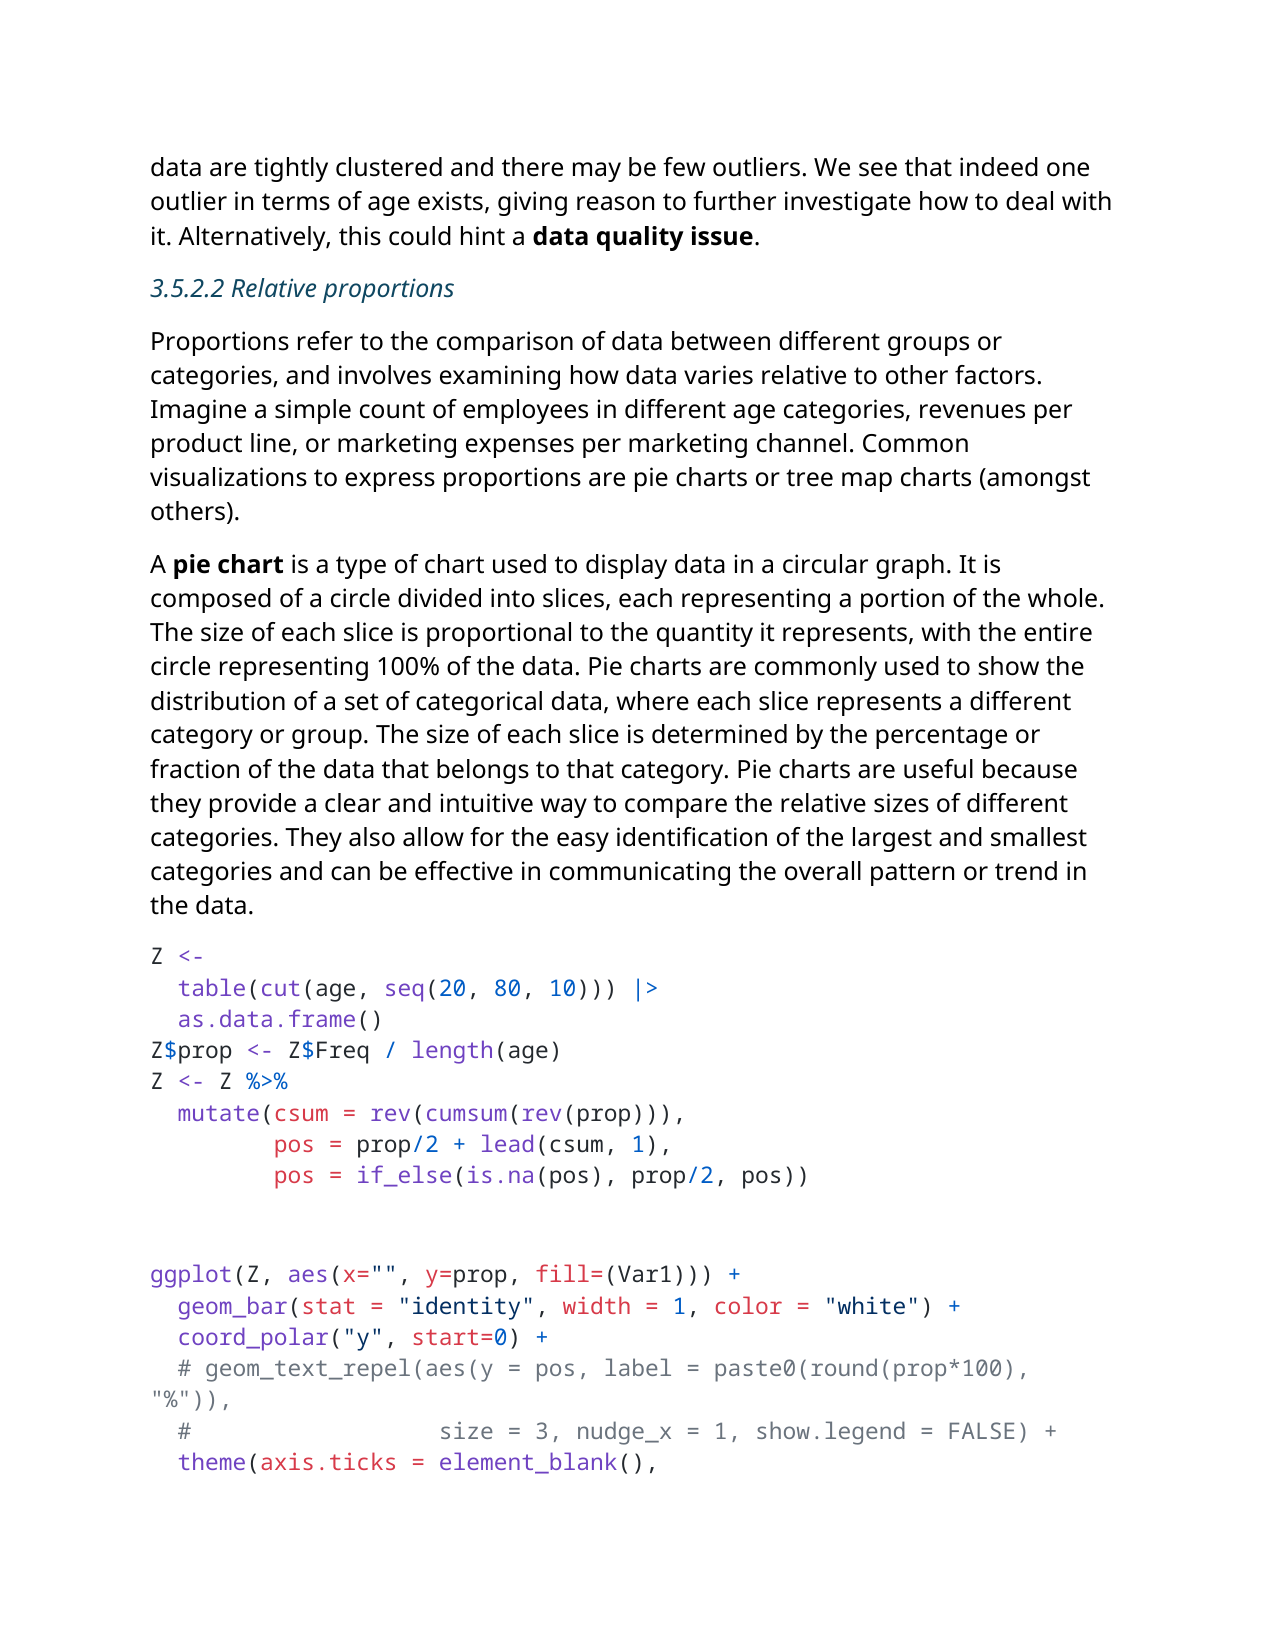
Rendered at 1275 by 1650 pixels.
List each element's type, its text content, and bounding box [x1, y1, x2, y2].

subtitle 3.5.2.2 Relative proportions [150, 271, 1125, 305]
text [150, 150, 1125, 252]
text Proportions refer to the comparison of data between different groups or categories, and involves examining how data varies relative to other factors. Imagine a simple count of employees in different age categories, revenues per product line, or marketing expenses per marketing channel. Common visualizations to express proportions are pie charts or tree map charts (amongst others). [150, 324, 1125, 528]
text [150, 940, 1125, 1477]
text A pie chart is a type of chart used to display data in a circular graph. It is composed of a circle divided into slices, each representing a portion of the whole. The size of each slice is proportional to the quantity it represents, with the entire circle representing 100% of the data. Pie charts are commonly used to show the distribution of a set of categorical data, where each slice represents a different category or group. The size of each slice is determined by the percentage or fraction of the data that belongs to that category. Pie charts are useful because they provide a clear and intuitive way to compare the relative sizes of different categories. They also allow for the easy identification of the largest and smallest categories and can be effective in communicating the overall pattern or trend in the data. [150, 547, 1125, 922]
